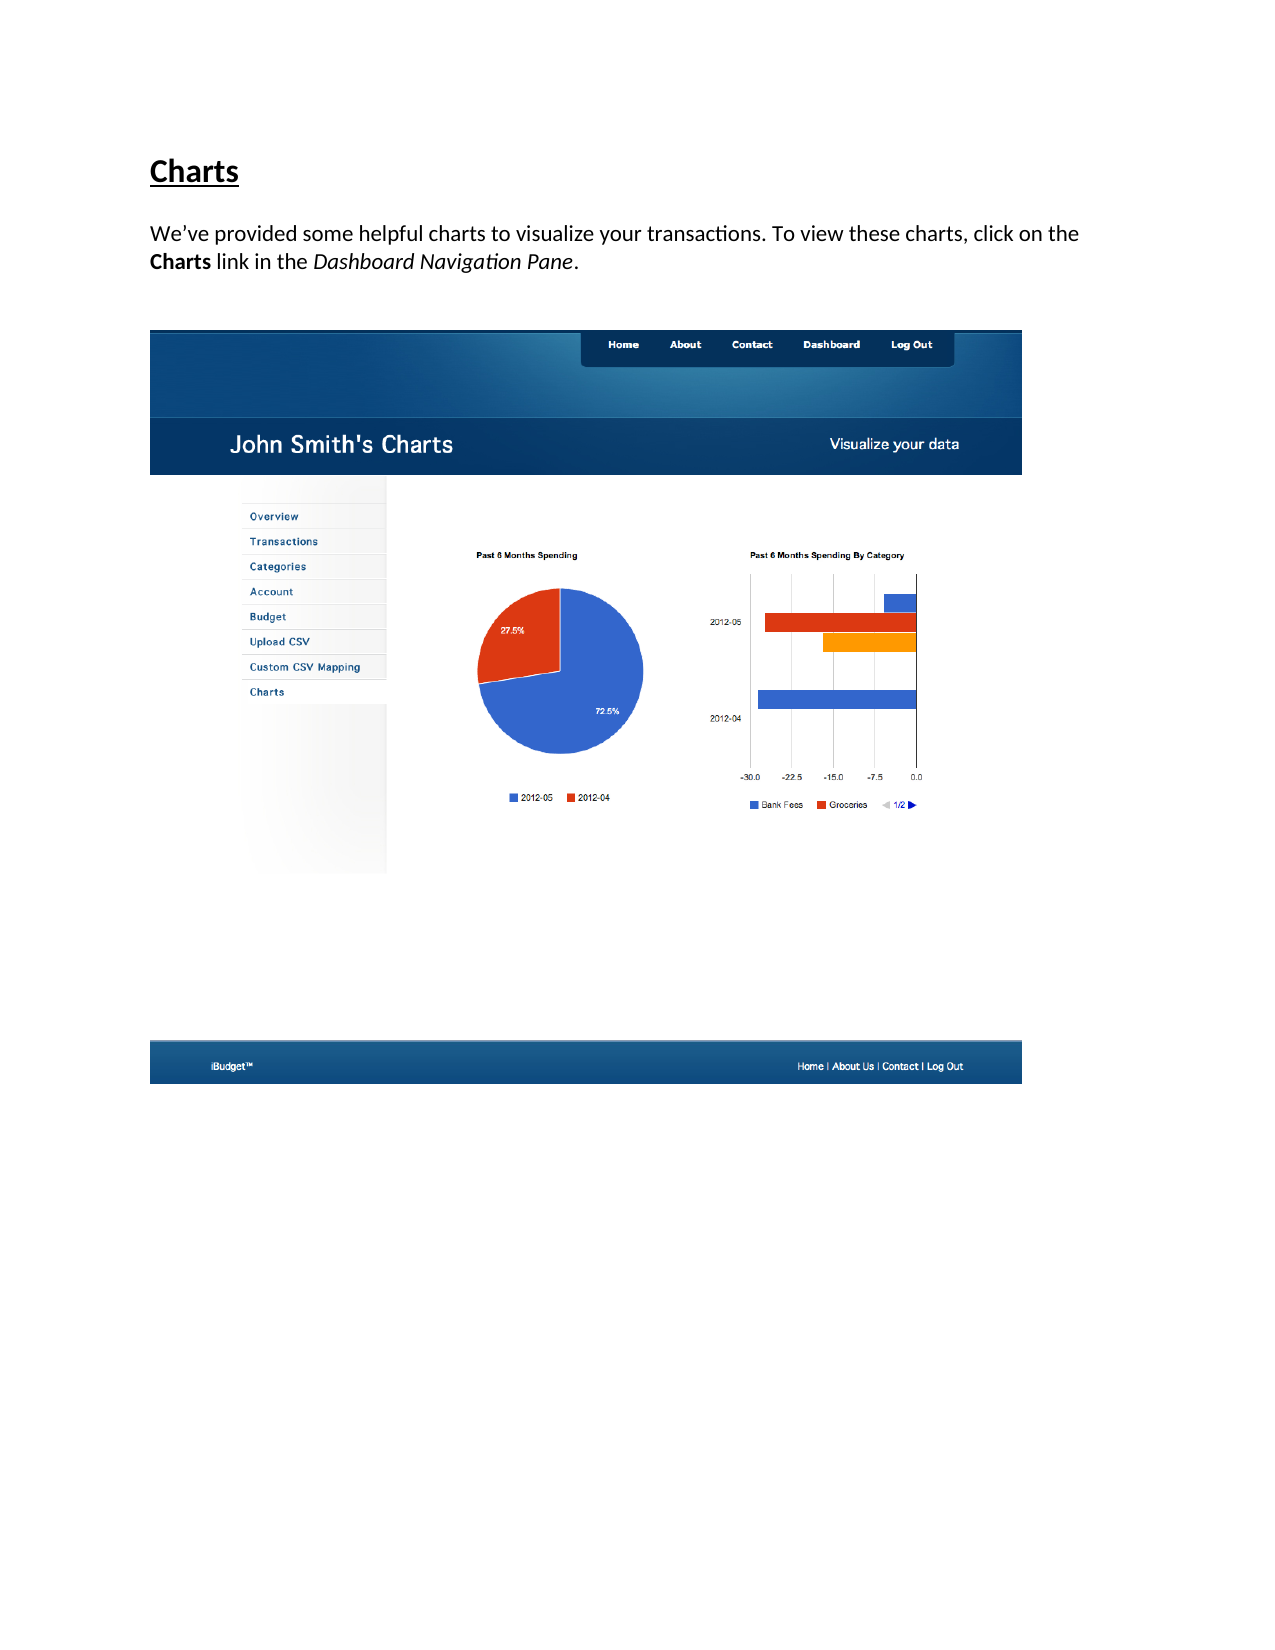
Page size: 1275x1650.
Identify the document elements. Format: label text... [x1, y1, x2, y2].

text We’ve provided some helpful charts to visualize your transactions. To view these charts, click on the Charts link in the Dashboard Navigation Pane. [150, 219, 1125, 275]
picture [150, 330, 1022, 1084]
text Charts [150, 150, 1125, 191]
